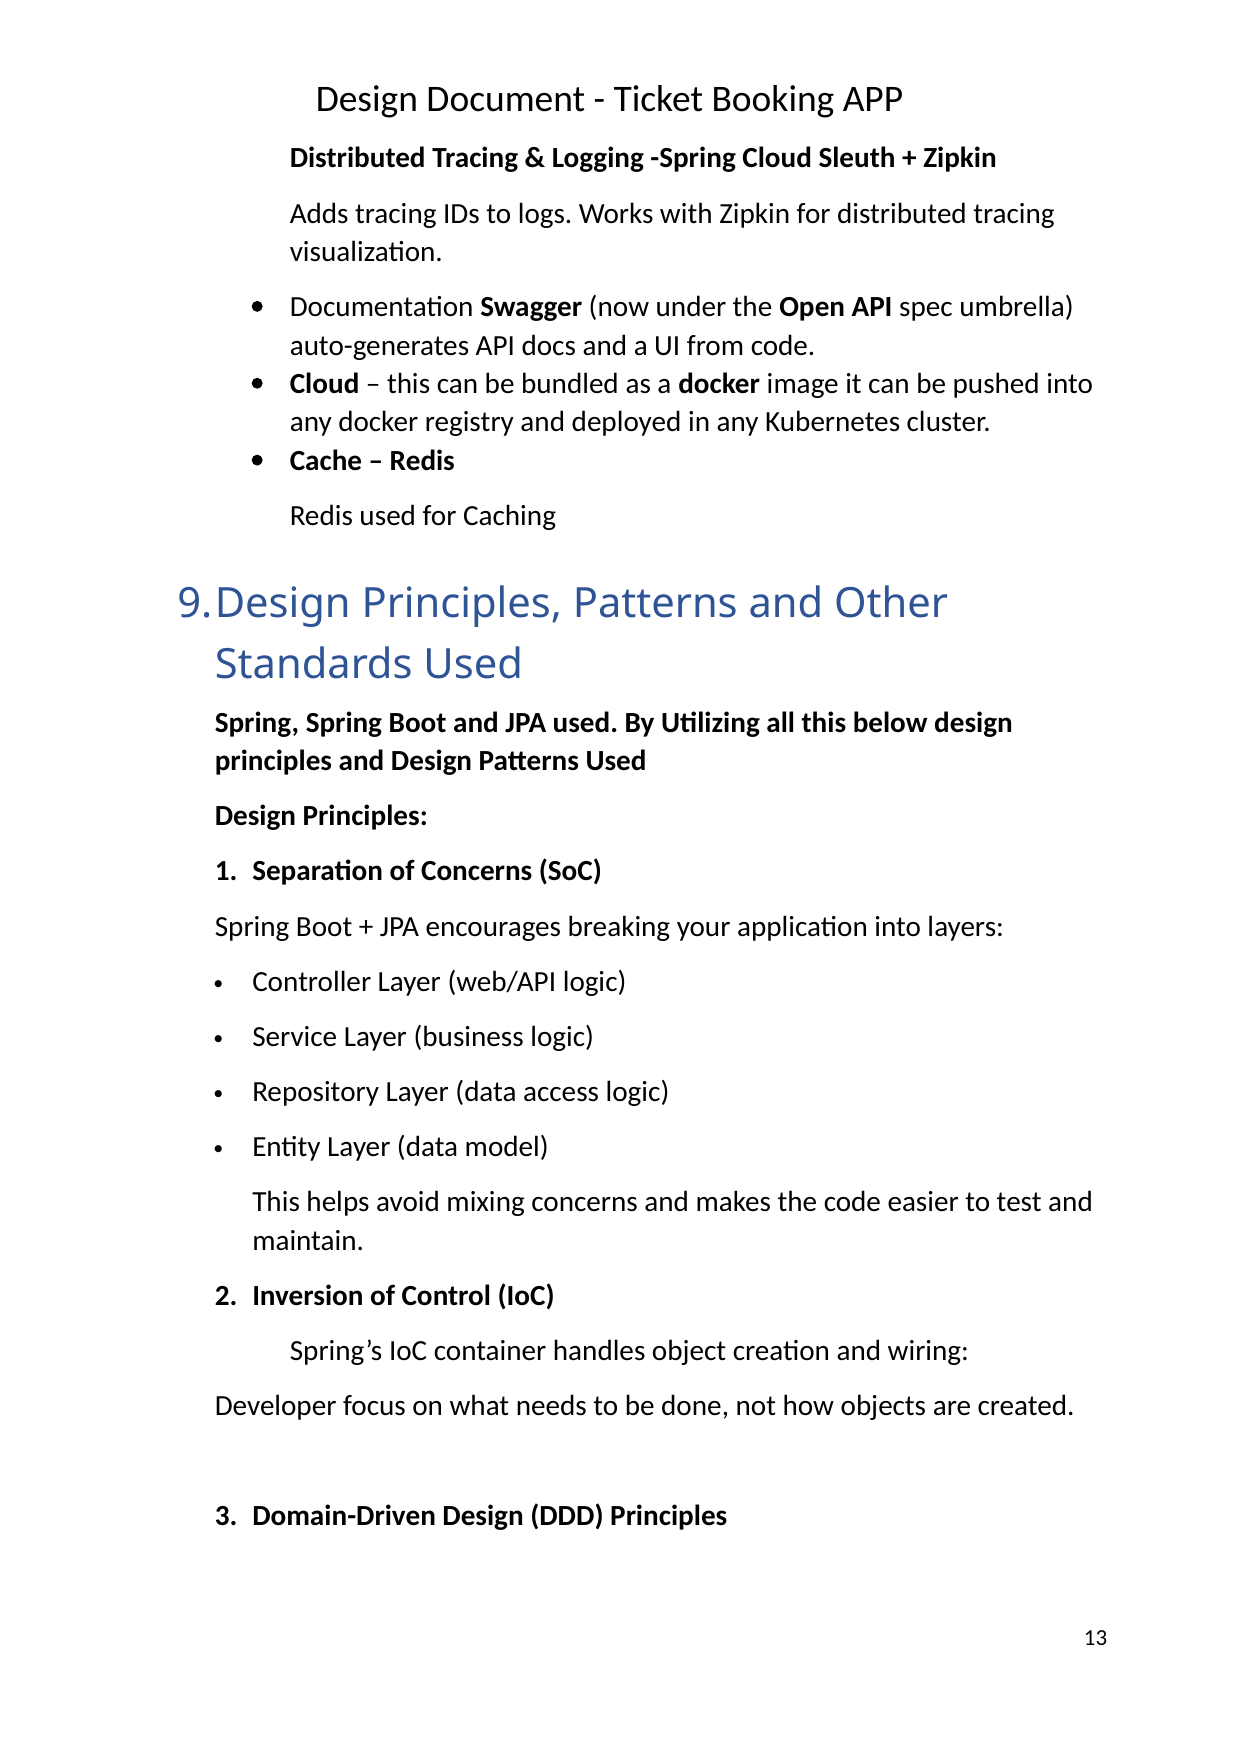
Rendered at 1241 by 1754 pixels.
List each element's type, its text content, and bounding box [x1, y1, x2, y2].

list Inversion of Control (IoC) [214, 1277, 1107, 1312]
list Controller Layer (web/API logic) [214, 963, 1107, 998]
list Entity Layer (data model) [214, 1128, 1107, 1164]
text Design Principles: [214, 797, 1107, 833]
subtitle Design Principles, Patterns and Other Standards Used [177, 573, 1107, 691]
list Separation of Concerns (SoC) [214, 852, 1107, 888]
text Developer focus on what needs to be done, not how objects are created. [214, 1387, 1107, 1422]
list Spring, Spring Boot and JPA used. By Utilizing all this below design principles and Design Patterns Used [214, 704, 1107, 778]
text This helps avoid mixing concerns and makes the code easier to test and maintain. [252, 1183, 1107, 1257]
text Distributed Tracing & Logging -Spring Cloud Sleuth + Zipkin [289, 139, 1107, 175]
list Documentation Swagger (now under the Open API spec umbrella) auto-generates API docs and a UI from code. [252, 288, 1107, 362]
list Cache – Redis [252, 442, 1107, 478]
list Repository Layer (data access logic) [214, 1073, 1107, 1108]
text Spring Boot + JPA encourages breaking your application into layers: [214, 908, 1107, 943]
text Redis used for Caching [289, 497, 1107, 533]
list Domain-Driven Design (DDD) Principles [214, 1497, 1107, 1533]
list Cloud – this can be bundled as a docker image it can be pushed into any docker registry and deployed in any Kubernetes cluster. [252, 365, 1107, 439]
text Spring’s IoC container handles object creation and wiring: [214, 1332, 1107, 1367]
text Adds tracing IDs to logs. Works with Zipkin for distributed tracing visualization. [289, 195, 1107, 269]
list Service Layer (business logic) [214, 1018, 1107, 1053]
